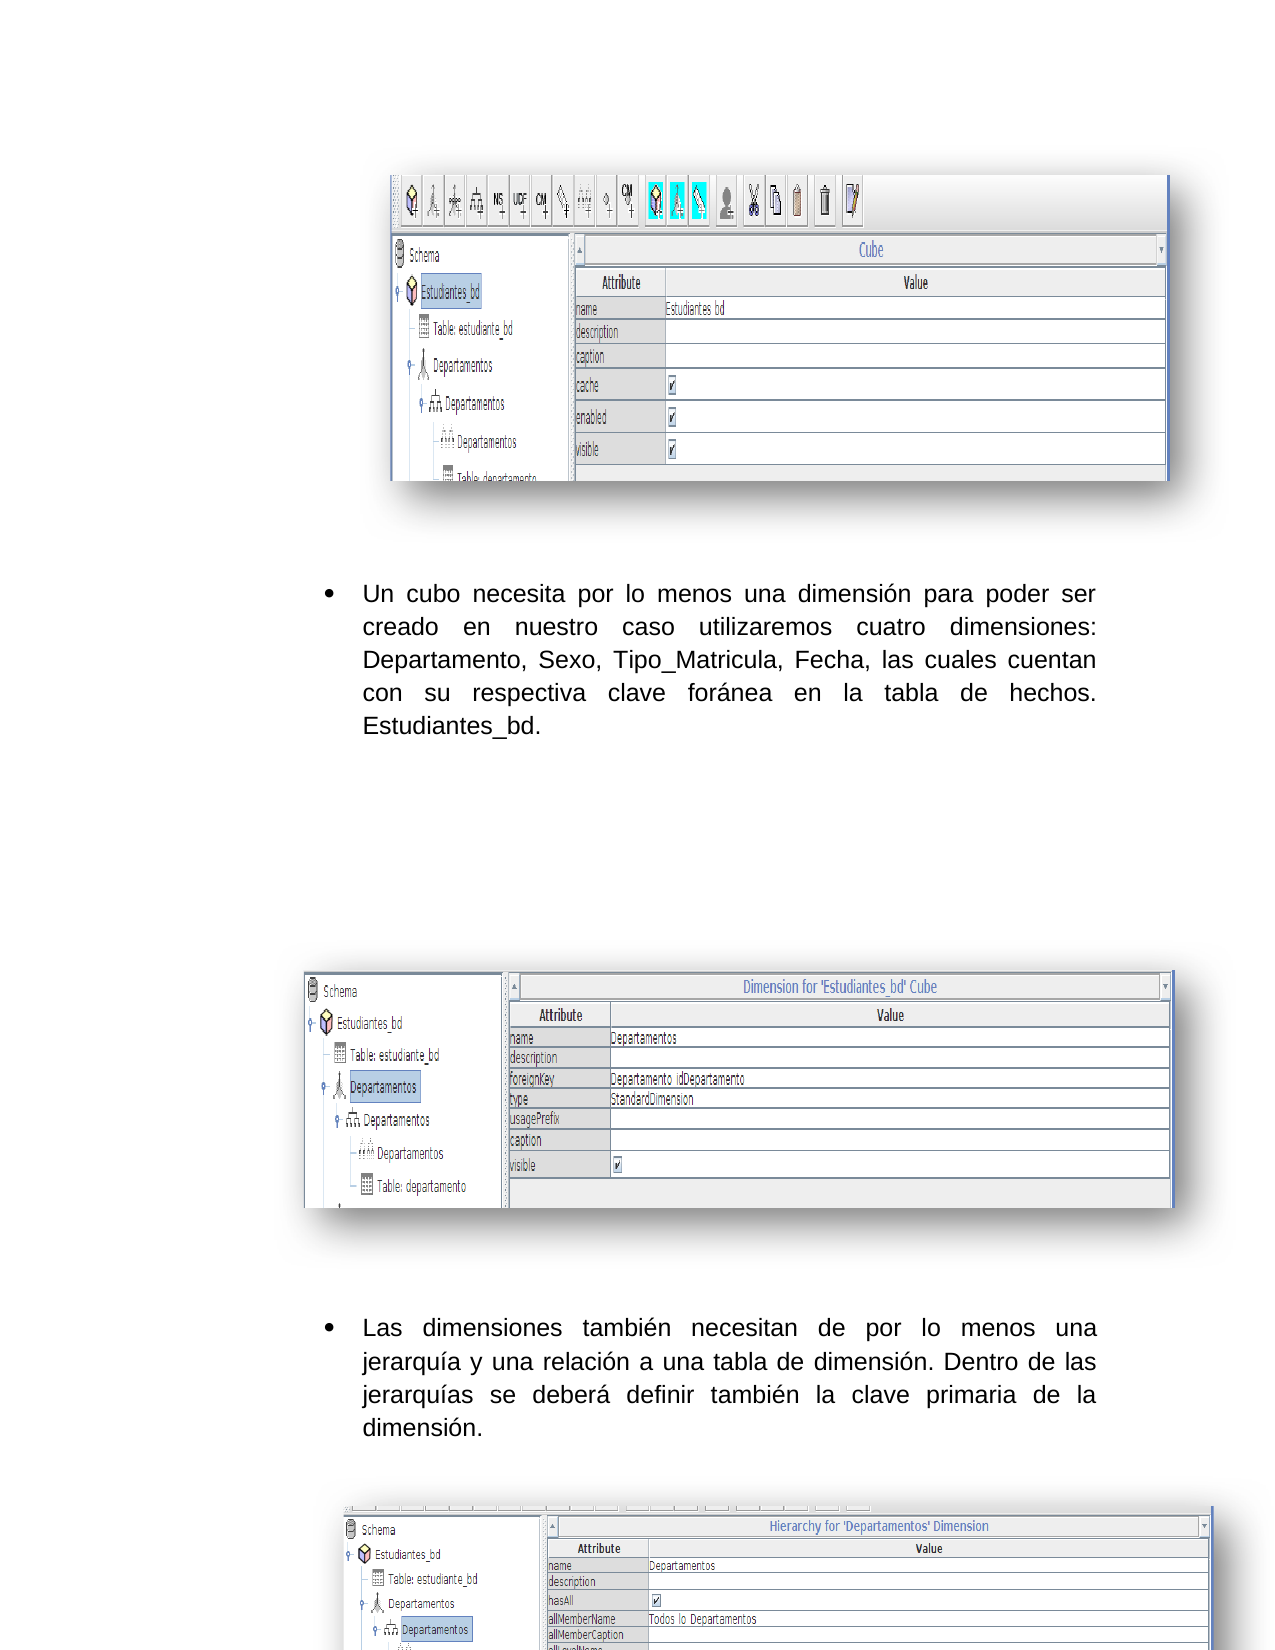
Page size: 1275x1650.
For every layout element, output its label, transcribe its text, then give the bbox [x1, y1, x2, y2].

picture [390, 175, 1170, 481]
list Un cubo necesita por lo menos una dimensión para poder ser creado en nuestro caso utilizaremos cuatro dimensiones: Departamento, Sexo, Tipo_Matricula, Fecha, las cuales cuentan con su respectiva clave foránea en la tabla de hechos. Estudiantes_bd. [325, 579, 1098, 739]
list Las dimensiones también necesitan de por lo menos una jerarquía y una relación a una tabla de dimensión. Dentro de las jerarquías se deberá definir también la clave primaria de la dimensión. [325, 1313, 1098, 1441]
picture [343, 1506, 1214, 1650]
picture [303, 970, 1175, 1208]
